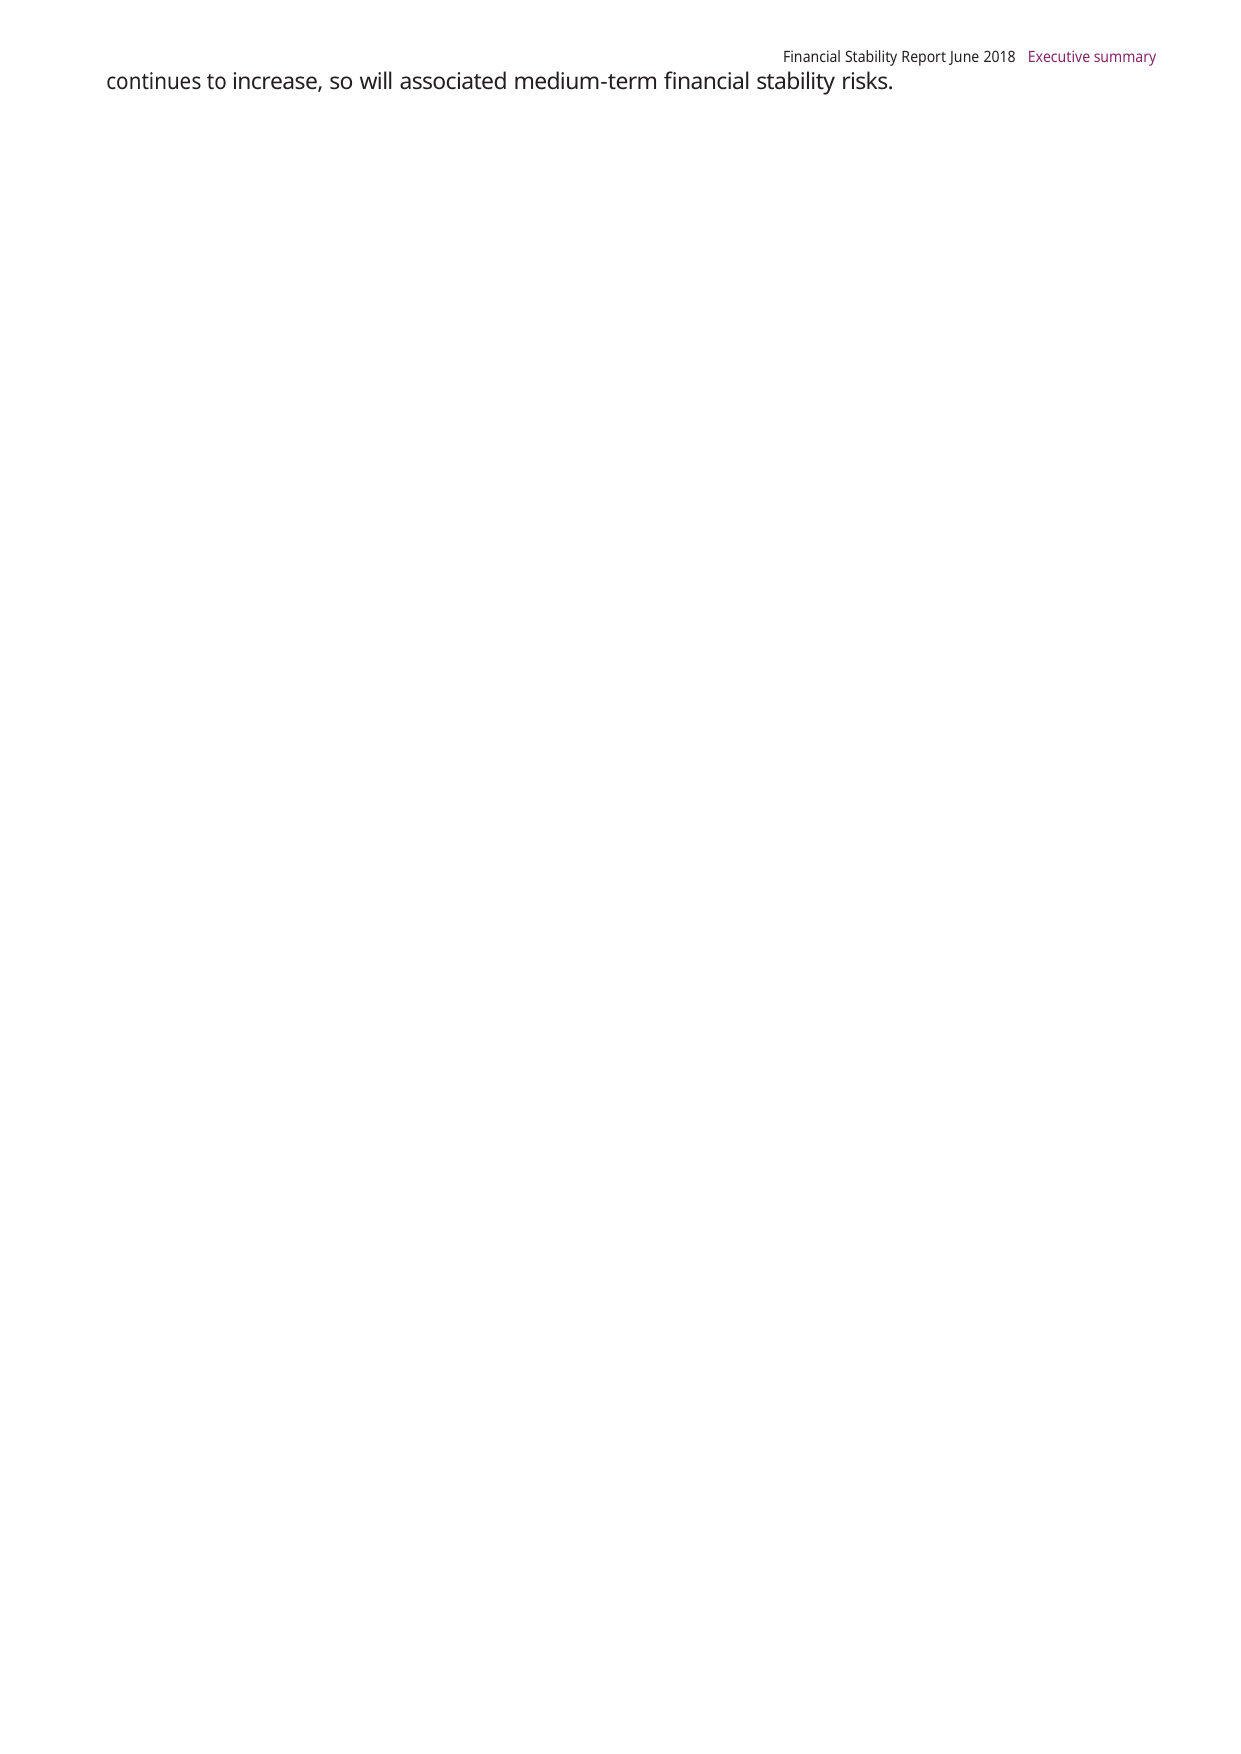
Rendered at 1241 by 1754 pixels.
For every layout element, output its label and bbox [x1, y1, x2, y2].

list [83, 64, 1096, 95]
